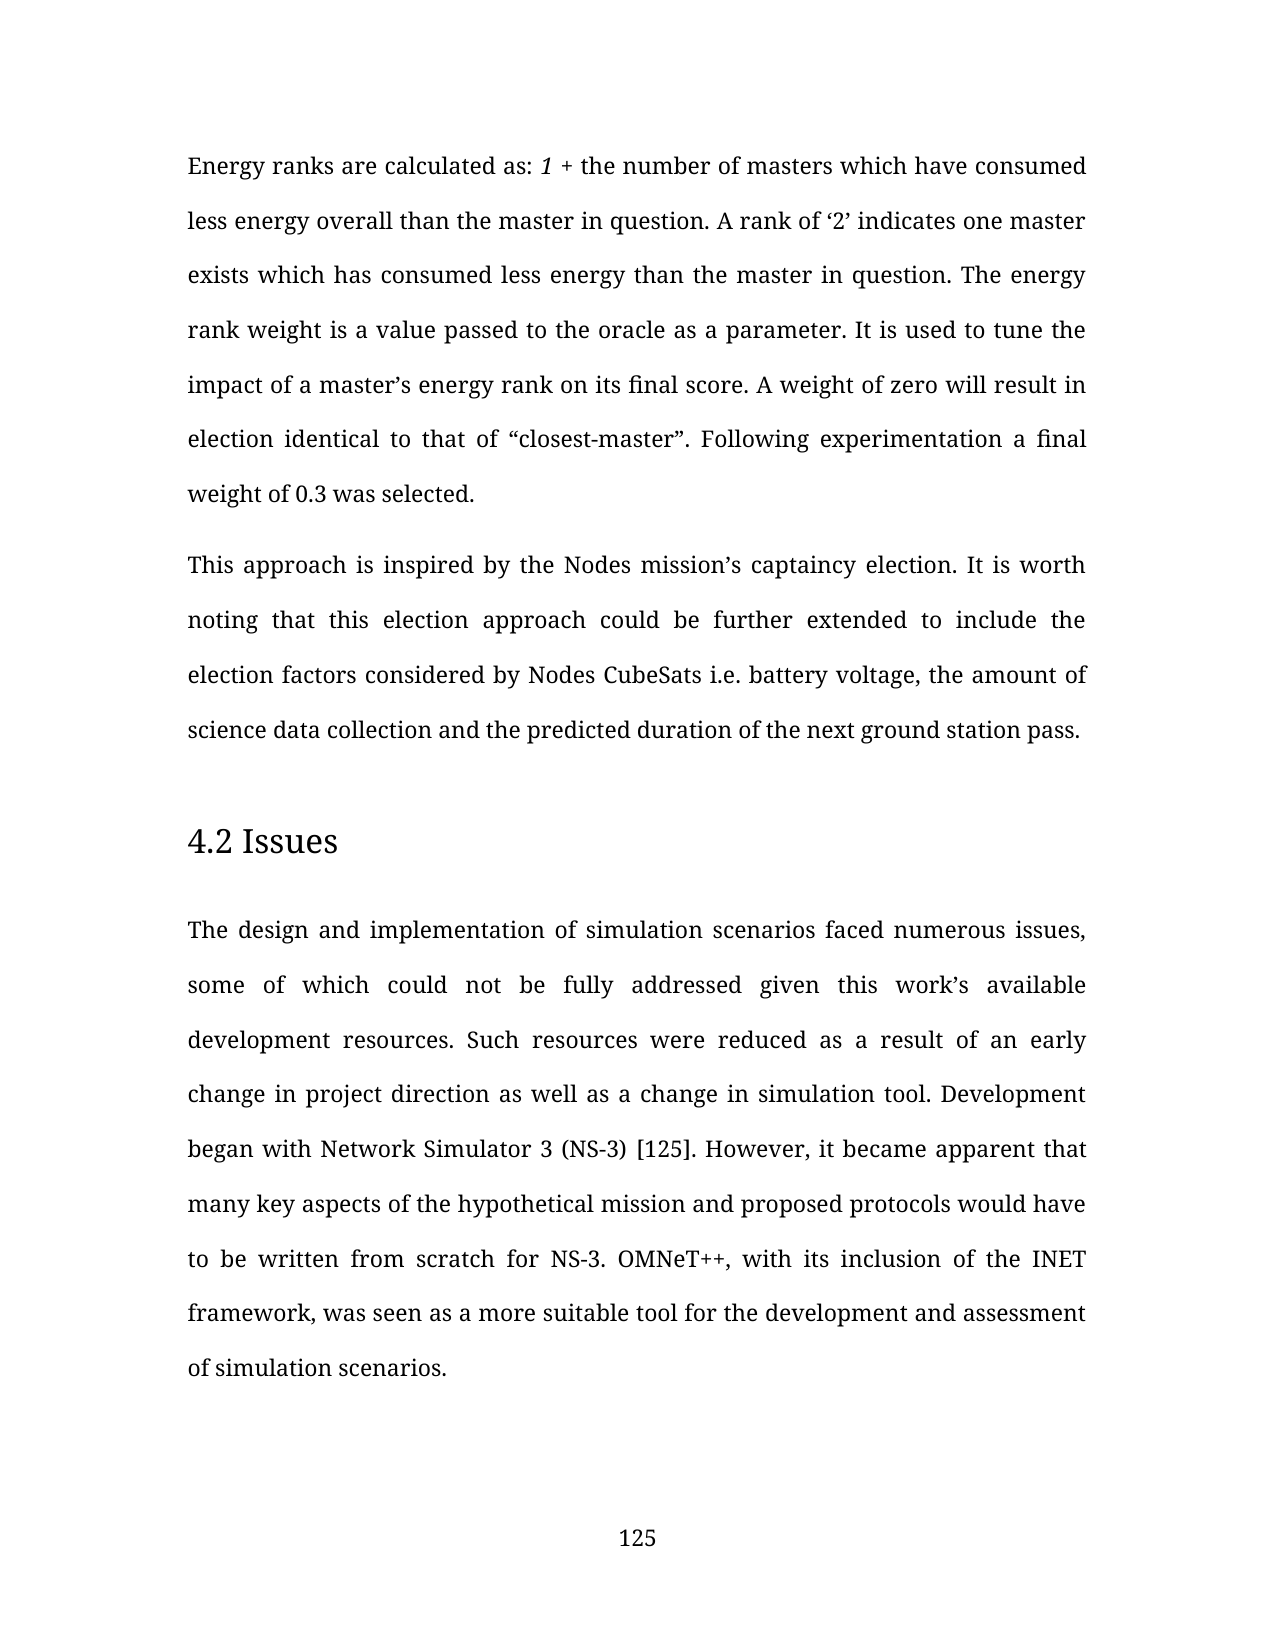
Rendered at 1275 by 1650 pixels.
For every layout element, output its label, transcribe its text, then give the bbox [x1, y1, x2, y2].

text Energy ranks are calculated as: 1 + the number of masters which have consumed less energy overall than the master in question. A rank of ‘2’ indicates one master exists which has consumed less energy than the master in question. The energy rank weight is a value passed to the oracle as a parameter. It is used to tune the impact of a master’s energy rank on its final score. A weight of zero will result in election identical to that of “closest-master”. Following experimentation a final weight of 0.3 was selected. [187, 150, 1087, 509]
subtitle Issues [187, 818, 1087, 864]
text This approach is inspired by the Nodes mission’s captaincy election. It is worth noting that this election approach could be further extended to include the election factors considered by Nodes CubeSats i.e. battery voltage, the amount of science data collection and the predicted duration of the next ground station pass. [187, 549, 1087, 745]
text The design and implementation of simulation scenarios faced numerous issues, some of which could not be fully addressed given this work’s available development resources. Such resources were reduced as a result of an early change in project direction as well as a change in simulation tool. Development began with Network Simulator 3 (NS-3) [125]. However, it became apparent that many key aspects of the hypothetical mission and proposed protocols would have to be written from scratch for NS-3. OMNeT++, with its inclusion of the INET framework, was seen as a more suitable tool for the development and assessment of simulation scenarios. [187, 914, 1087, 1383]
